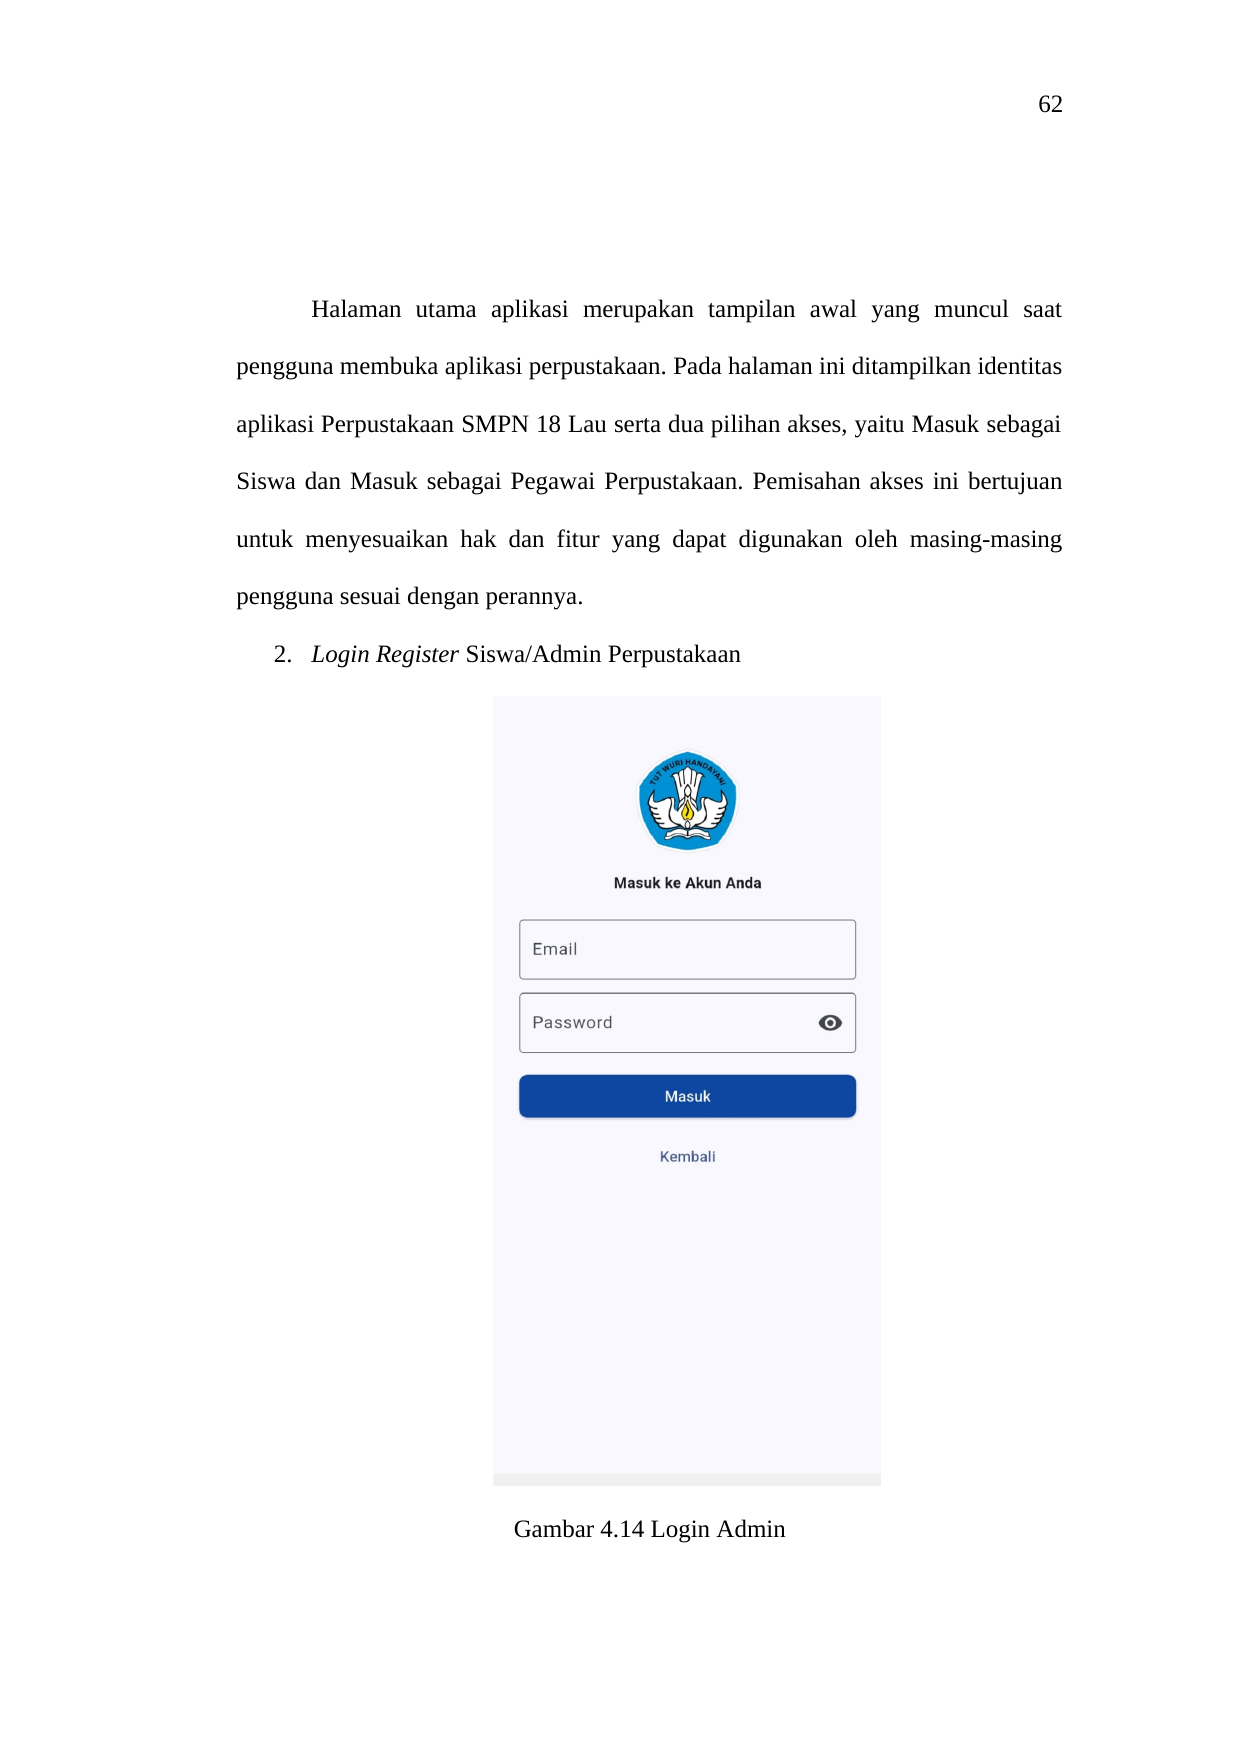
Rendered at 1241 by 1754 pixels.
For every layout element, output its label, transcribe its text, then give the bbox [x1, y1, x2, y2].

list Login Register Siswa/Admin Perpustakaan [274, 639, 1063, 667]
text Halaman utama aplikasi merupakan tampilan awal yang muncul saat pengguna membuka aplikasi perpustakaan. Pada halaman ini ditampilkan identitas aplikasi Perpustakaan SMPN 18 Lau serta dua pilihan akses, yaitu Masuk sebagai Siswa dan Masuk sebagai Pegawai Perpustakaan. Pemisahan akses ini bertujuan untuk menyesuaikan hak dan fitur yang dapat digunakan oleh masing-masing pengguna sesuai dengan perannya. [236, 294, 1063, 610]
text Gambar 4.14 Login Admin [236, 1514, 1063, 1543]
picture [493, 696, 882, 1486]
